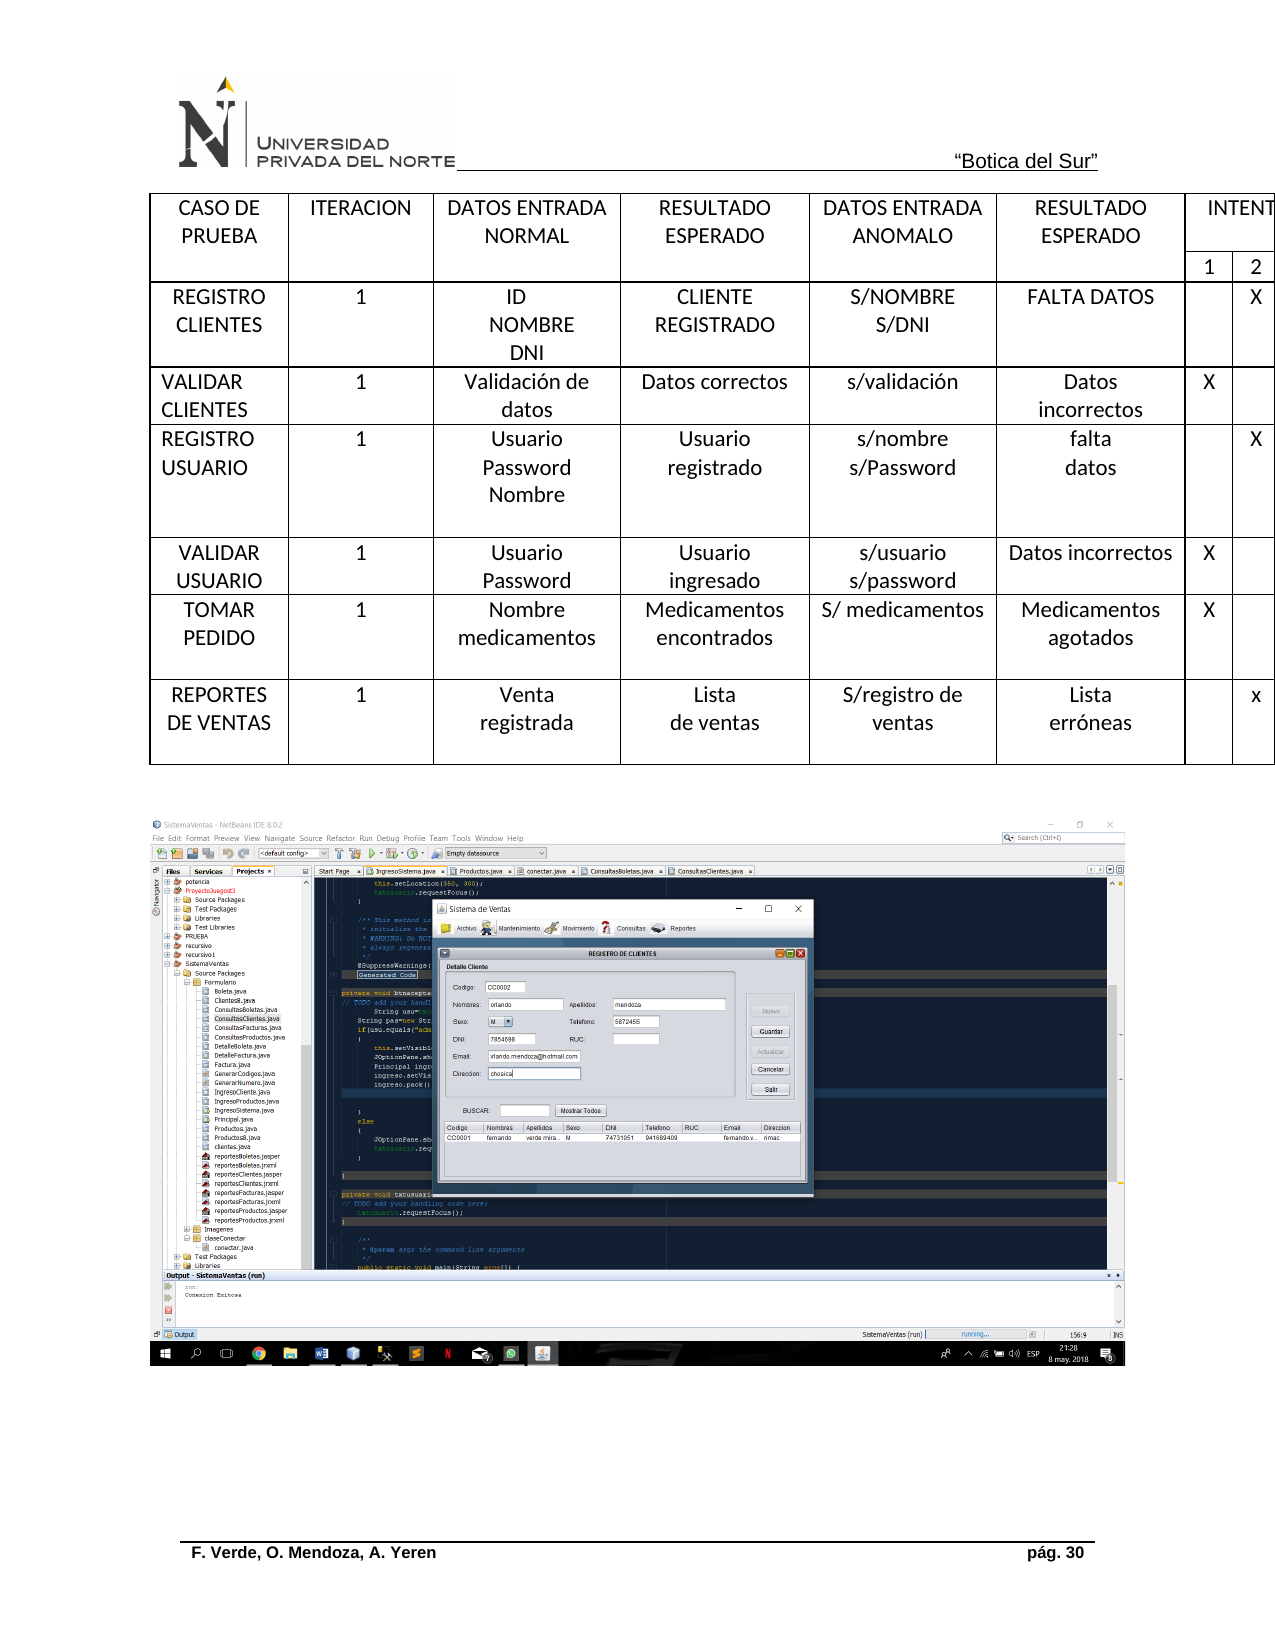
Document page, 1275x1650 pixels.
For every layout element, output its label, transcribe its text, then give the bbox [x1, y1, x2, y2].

table_cell Usuario ingresado [621, 538, 809, 594]
table_cell [1233, 368, 1274, 423]
table_cell 1 [289, 425, 433, 537]
table_cell VALIDAR USUARIO [151, 538, 288, 594]
table_cell S/registro de ventas [810, 680, 996, 763]
table_cell Venta registrada [434, 680, 620, 763]
table_cell CLIENTE REGISTRADO [621, 283, 809, 366]
picture [150, 817, 1125, 1366]
table_cell VALIDAR CLIENTES [151, 368, 288, 423]
table_cell Usuario Password [434, 538, 620, 594]
table_cell Medicamentos agotados [997, 595, 1184, 679]
table_cell [1233, 595, 1274, 679]
table_cell 1 [289, 368, 433, 423]
table_cell S/ medicamentos [810, 595, 996, 679]
table_header DATOS ENTRADA NORMAL [434, 194, 620, 281]
table_cell 1 [289, 538, 433, 594]
table_cell x [1233, 680, 1274, 763]
table_cell Datos incorrectos [997, 368, 1184, 423]
table_cell [1186, 283, 1232, 366]
table_cell s/nombre s/Password [810, 425, 996, 537]
table_cell ID NOMBRE DNI [434, 283, 620, 366]
table_cell Datos correctos [621, 368, 809, 423]
table_cell REPORTES DE VENTAS [151, 680, 288, 763]
table_cell Lista de ventas [621, 680, 809, 763]
table_header RESULTADO ESPERADO [621, 194, 809, 281]
table_cell Usuario Password Nombre [434, 425, 620, 537]
table_header INTENTOS [1186, 194, 1274, 251]
table_cell X [1233, 425, 1274, 537]
table_cell X [1186, 538, 1232, 594]
table_cell Validación de datos [434, 368, 620, 423]
table_header ITERACION [289, 194, 433, 281]
table_cell [1186, 425, 1232, 537]
table_cell s/usuario s/password [810, 538, 996, 594]
table_cell X [1233, 283, 1274, 366]
table_cell X [1186, 595, 1232, 679]
table_cell 1 [289, 680, 433, 763]
table_cell Lista erróneas [997, 680, 1184, 763]
table_cell Nombre medicamentos [434, 595, 620, 679]
table_cell 2 [1233, 252, 1274, 281]
table_cell s/validación [810, 368, 996, 423]
table_cell Datos incorrectos [997, 538, 1184, 594]
table_cell REGISTRO CLIENTES [151, 283, 288, 366]
table_cell falta datos [997, 425, 1184, 537]
table_cell [1186, 680, 1232, 763]
table_cell REGISTRO USUARIO [151, 425, 288, 537]
table_header CASO DE PRUEBA [151, 194, 288, 281]
table_cell TOMAR PEDIDO [151, 595, 288, 679]
table_cell S/NOMBRE S/DNI [810, 283, 996, 366]
table_cell Medicamentos encontrados [621, 595, 809, 679]
table_cell [1233, 538, 1274, 594]
table_cell 1 [1186, 252, 1232, 281]
table_cell 1 [289, 595, 433, 679]
table_cell FALTA DATOS [997, 283, 1184, 366]
table_cell Usuario registrado [621, 425, 809, 537]
picture [177, 73, 458, 169]
table_cell X [1186, 368, 1232, 423]
table_header RESULTADO ESPERADO [997, 194, 1184, 281]
table_header DATOS ENTRADA ANOMALO [810, 194, 996, 281]
table_cell 1 [289, 283, 433, 366]
